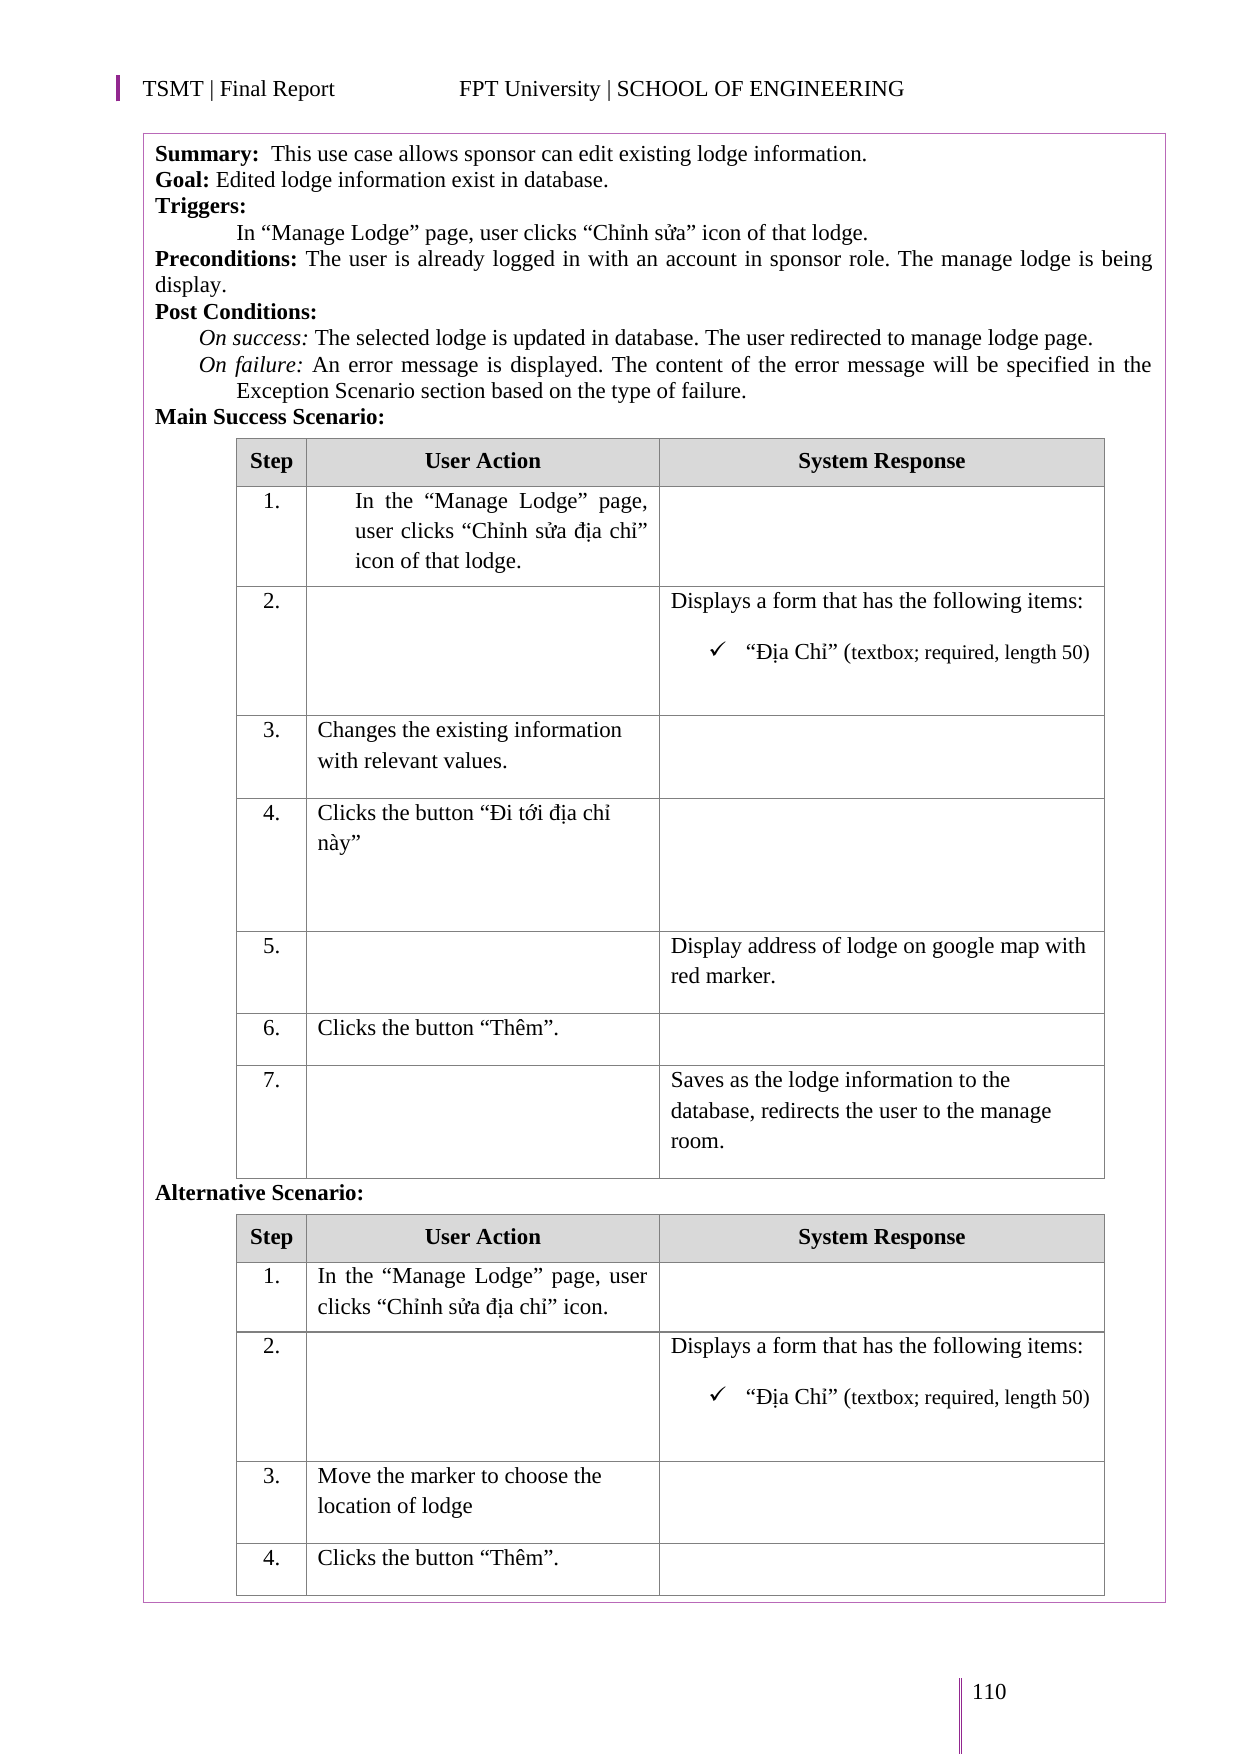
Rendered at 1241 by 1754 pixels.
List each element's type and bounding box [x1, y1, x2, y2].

table_cell [144, 134, 1165, 1602]
